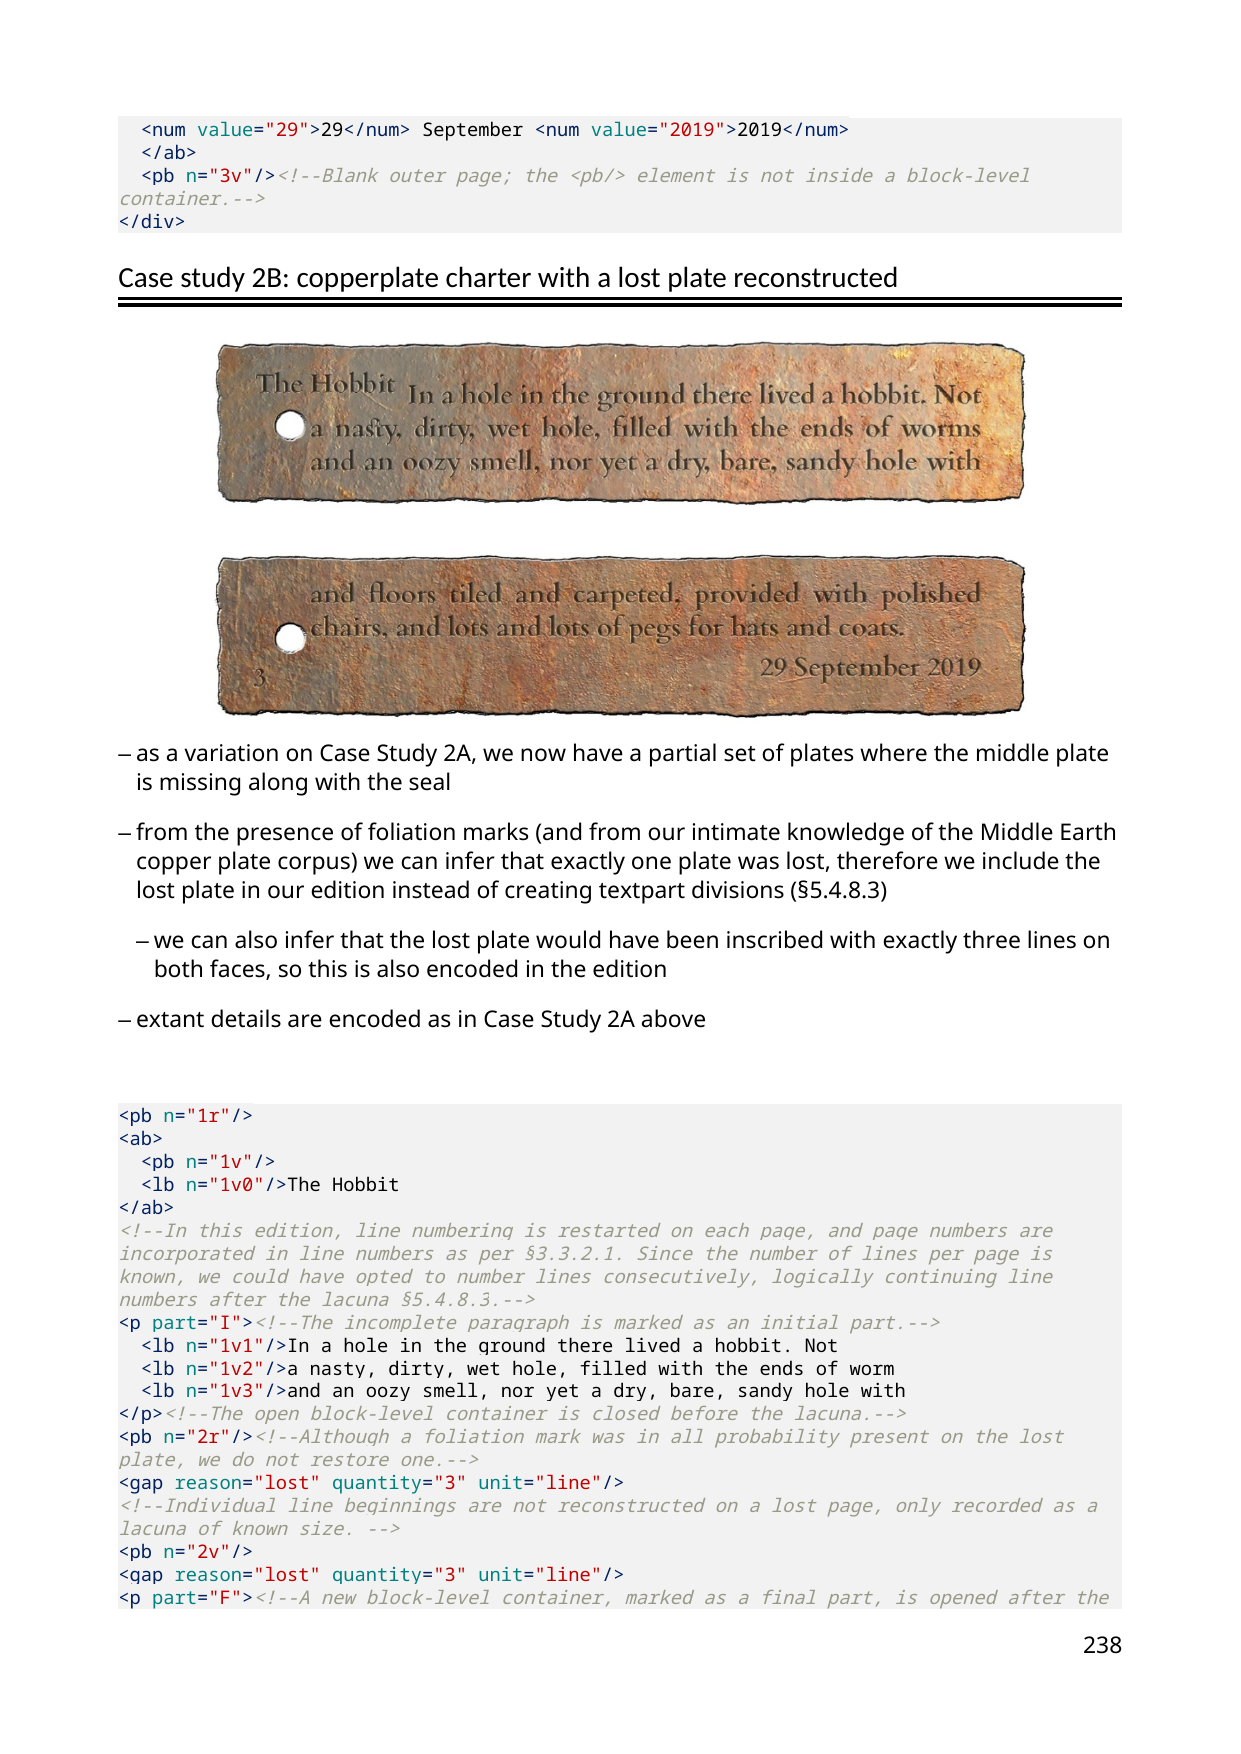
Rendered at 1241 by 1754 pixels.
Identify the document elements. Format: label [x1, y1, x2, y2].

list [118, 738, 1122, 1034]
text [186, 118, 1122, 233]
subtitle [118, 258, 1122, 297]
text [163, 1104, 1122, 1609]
picture [208, 331, 1032, 726]
